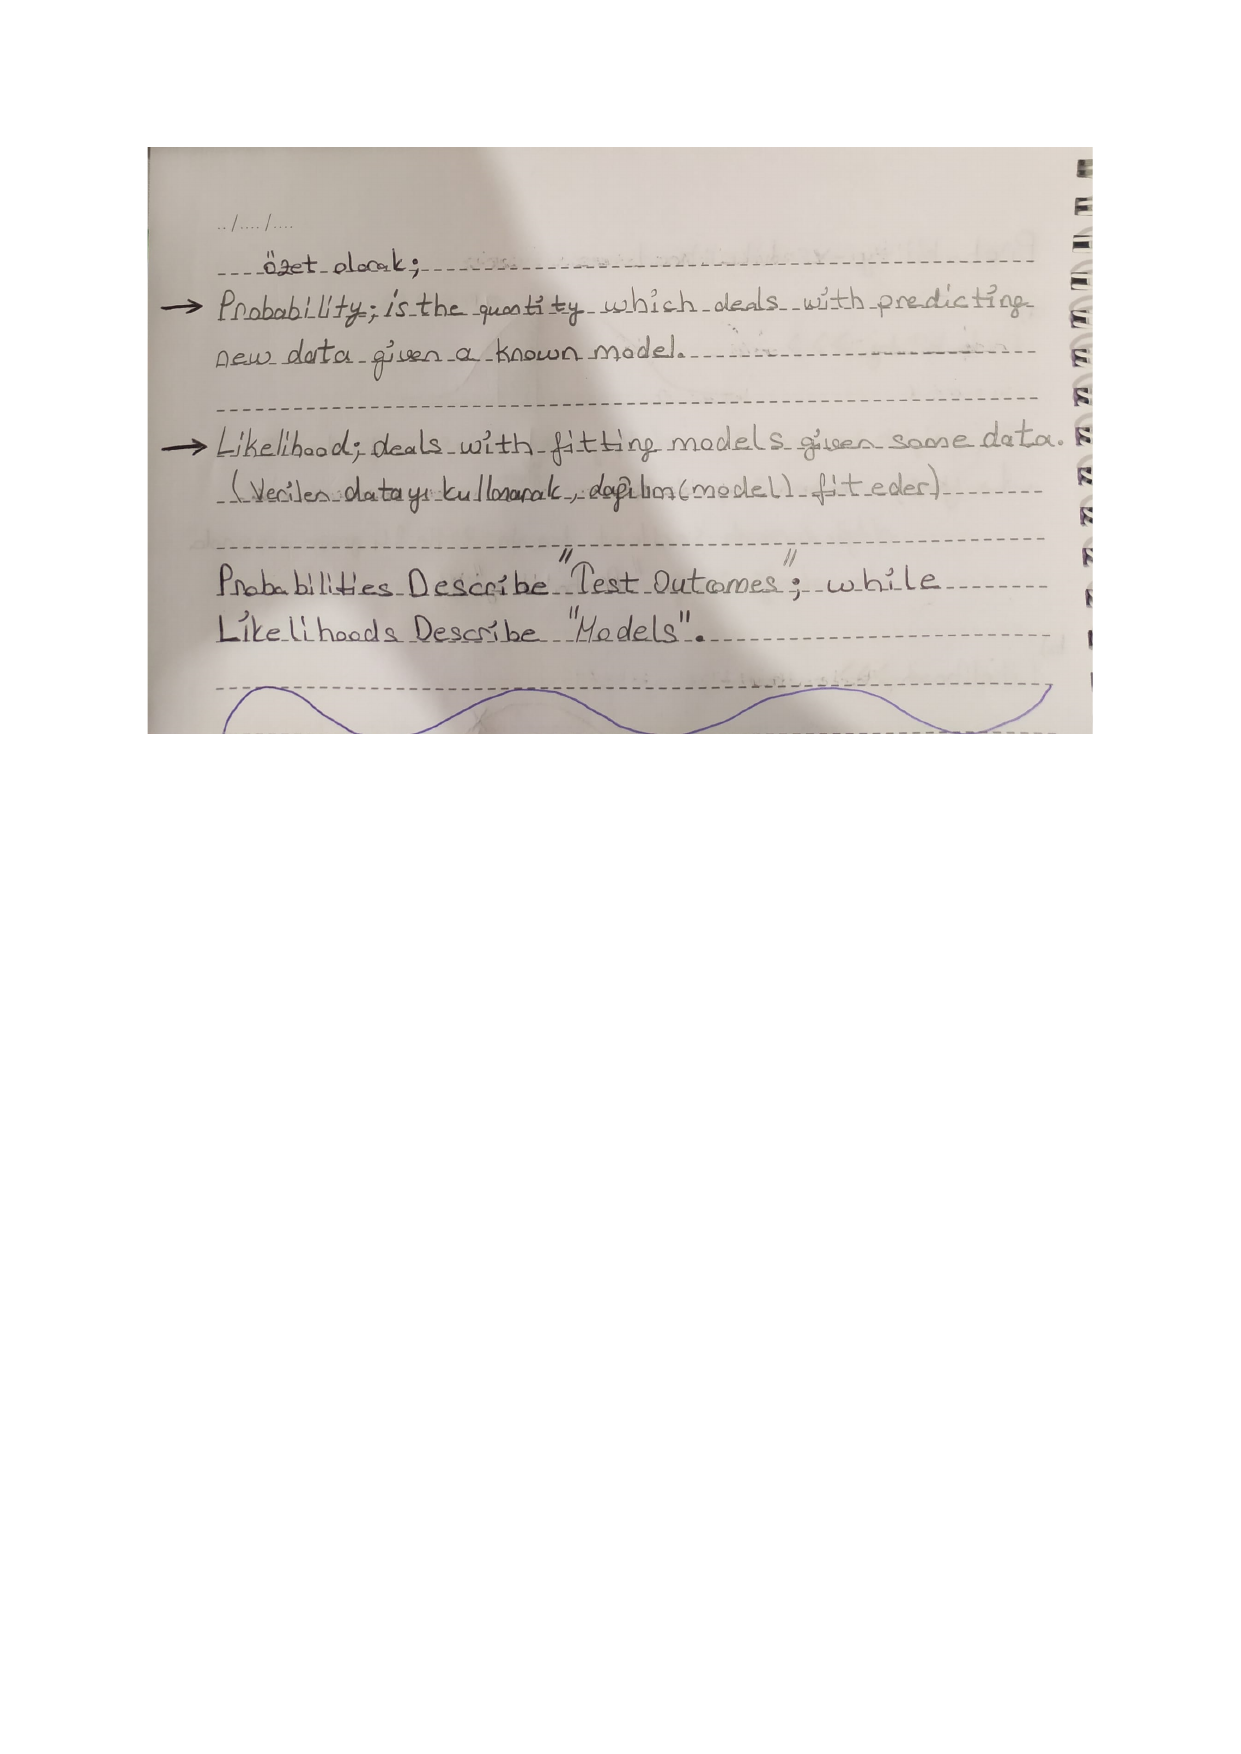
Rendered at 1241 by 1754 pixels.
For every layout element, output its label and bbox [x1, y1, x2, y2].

picture [147, 147, 1093, 734]
